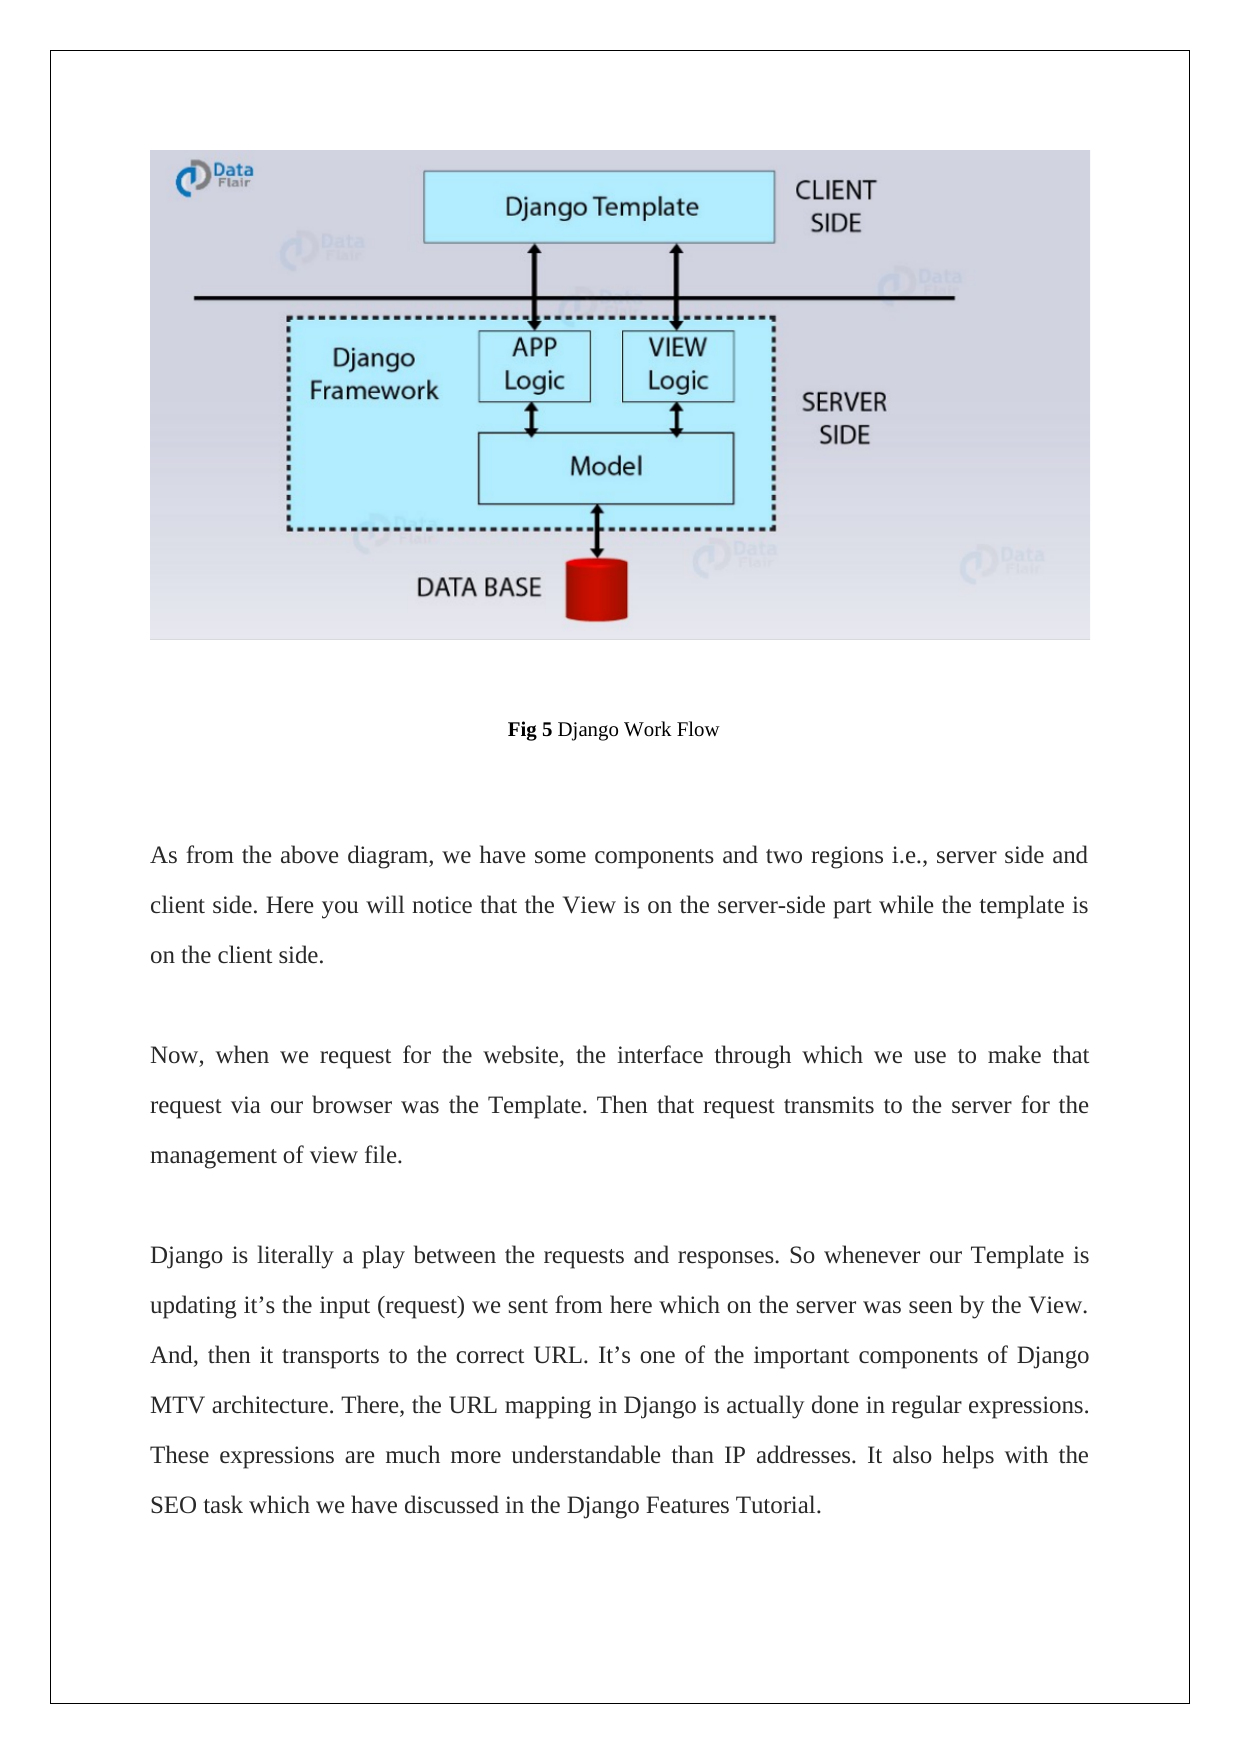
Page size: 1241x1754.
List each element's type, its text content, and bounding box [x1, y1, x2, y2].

picture [150, 150, 1091, 641]
text As from the above diagram, we have some components and two regions i.e., server side and client side. Here you will notice that the View is on the server-side part while the template is on the client side. [150, 819, 1090, 969]
text Now, when we request for the website, the interface through which we use to make that request via our browser was the Template. Then that request transmits to the server for the management of view file. [150, 1019, 1090, 1169]
text Django is literally a play between the requests and responses. So whenever our Template is updating it’s the input (request) we sent from here which on the server was seen by the View. And, then it transports to the correct URL. It’s one of the important components of Django MTV architecture. There, the URL mapping in Django is actually done in regular expressions. These expressions are much more understandable than IP addresses. It also helps with the SEO task which we have discussed in the Django Features Tutorial. [150, 1219, 1090, 1519]
text Fig 5 Django Work Flow [150, 691, 1090, 741]
